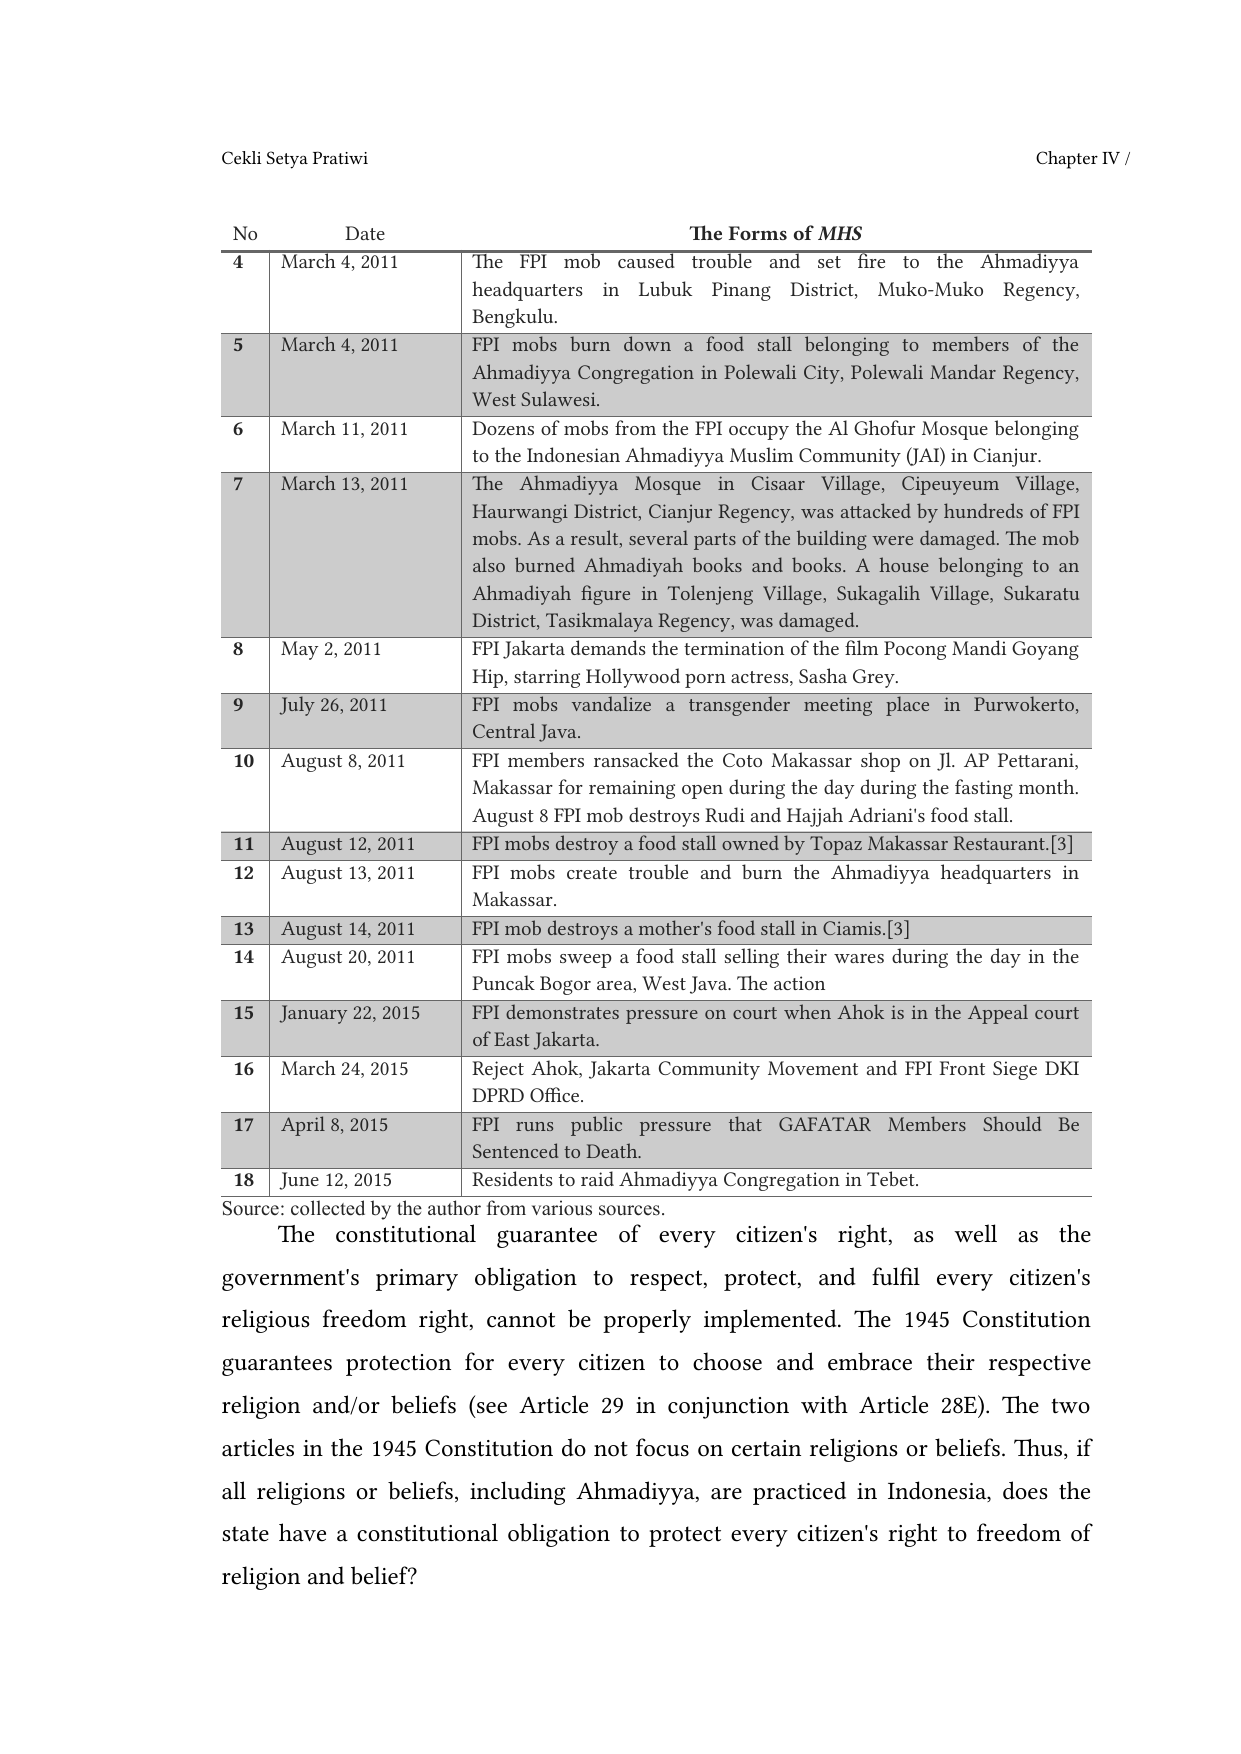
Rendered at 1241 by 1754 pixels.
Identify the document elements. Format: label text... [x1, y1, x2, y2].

table_cell 17 [221, 1113, 269, 1168]
table_cell 7 [221, 473, 269, 637]
table_cell August 20, 2011 [270, 945, 461, 1000]
table_cell The Ahmadiyya Mosque in Cisaar Village, Cipeuyeum Village, Haurwangi District, Cianjur Regency, was attacked by hundreds of FPI mobs. As a result, several parts of the building were damaged. The mob also burned Ahmadiyah books and books. A house belonging to an Ahmadiyah figure in Tolenjeng Village, Sukagalih Village, Sukaratu District, Tasikmalaya Regency, was damaged. [462, 473, 1092, 637]
table_cell FPI mobs burn down a food stall belonging to members of the Ahmadiyya Congregation in Polewali City, Polewali Mandar Regency, West Sulawesi. [462, 334, 1092, 416]
table_cell March 4, 2011 [270, 253, 461, 333]
table_cell The FPI mob caused trouble and set fire to the Ahmadiyya headquarters in Lubuk Pinang District, Muko-Muko Regency, Bengkulu. [462, 253, 1092, 333]
table_cell March 4, 2011 [270, 334, 461, 416]
table_cell August 14, 2011 [270, 917, 461, 944]
text The constitutional guarantee of every citizen's right, as well as the government's primary obligation to respect, protect, and fulfil every citizen's religious freedom right, cannot be properly implemented. The 1945 Constitution guarantees protection for every citizen to choose and embrace their respective religion and/or beliefs (see Article 29 in conjunction with Article 28E). The two articles in the 1945 Constitution do not focus on certain religions or beliefs. Thus, if all religions or beliefs, including Ahmadiyya, are practiced in Indonesia, does the state have a constitutional obligation to protect every citizen's right to freedom of religion and belief? [221, 1220, 1092, 1591]
table_cell January 22, 2015 [270, 1001, 461, 1056]
text Source: collected by the author from various sources. [221, 1197, 1092, 1220]
table_cell FPI mobs sweep a food stall selling their wares during the day in the Puncak Bogor area, West Java. The action [462, 945, 1092, 1000]
table_cell FPI Jakarta demands the termination of the film Pocong Mandi Goyang Hip, starring Hollywood porn actress, Sasha Grey. [462, 638, 1092, 692]
table_cell 12 [221, 861, 269, 916]
table_cell April 8, 2015 [270, 1113, 461, 1168]
table_cell FPI mobs destroy a food stall owned by Topaz Makassar Restaurant.[3] [462, 833, 1092, 860]
table_cell 4 [221, 253, 269, 333]
table_cell 5 [221, 334, 269, 416]
table_cell August 13, 2011 [270, 861, 461, 916]
table_cell March 24, 2015 [270, 1057, 461, 1112]
table_cell 10 [221, 749, 269, 831]
table_cell Dozens of mobs from the FPI occupy the Al Ghofur Mosque belonging to the Indonesian Ahmadiyya Muslim Community (JAI) in Cianjur. [462, 417, 1092, 472]
table_cell 16 [221, 1057, 269, 1112]
table_cell May 2, 2011 [270, 638, 461, 692]
table_header No [221, 221, 269, 249]
table_cell 8 [221, 638, 269, 692]
table_cell July 26, 2011 [270, 694, 461, 748]
table_cell 9 [221, 694, 269, 748]
table_cell 18 [221, 1169, 269, 1196]
table_cell 14 [221, 945, 269, 1000]
table_cell March 13, 2011 [270, 473, 461, 637]
table_cell FPI runs public pressure that GAFATAR Members Should Be Sentenced to Death. [462, 1113, 1092, 1168]
table_cell 11 [221, 833, 269, 860]
table_cell 6 [221, 417, 269, 472]
table_cell August 8, 2011 [270, 749, 461, 831]
table_cell 15 [221, 1001, 269, 1056]
table_cell FPI demonstrates pressure on court when Ahok is in the Appeal court of East Jakarta. [462, 1001, 1092, 1056]
table_cell FPI mob destroys a mother's food stall in Ciamis.[3] [462, 917, 1092, 944]
table_cell FPI members ransacked the Coto Makassar shop on Jl. AP Pettarani, Makassar for remaining open during the day during the fasting month. August 8 FPI mob destroys Rudi and Hajjah Adriani's food stall. [462, 749, 1092, 831]
table_cell 13 [221, 917, 269, 944]
table_cell March 11, 2011 [270, 417, 461, 472]
table_cell June 12, 2015 [270, 1169, 461, 1196]
table_cell August 12, 2011 [270, 833, 461, 860]
table_cell FPI mobs create trouble and burn the Ahmadiyya headquarters in Makassar. [462, 861, 1092, 916]
table_header Date [270, 221, 461, 249]
table_cell Residents to raid Ahmadiyya Congregation in Tebet. [462, 1169, 1092, 1196]
table_cell Reject Ahok, Jakarta Community Movement and FPI Front Siege DKI DPRD Office. [462, 1057, 1092, 1112]
table_header The Forms of MHS [461, 221, 1092, 249]
table_cell FPI mobs vandalize a transgender meeting place in Purwokerto, Central Java. [462, 694, 1092, 748]
